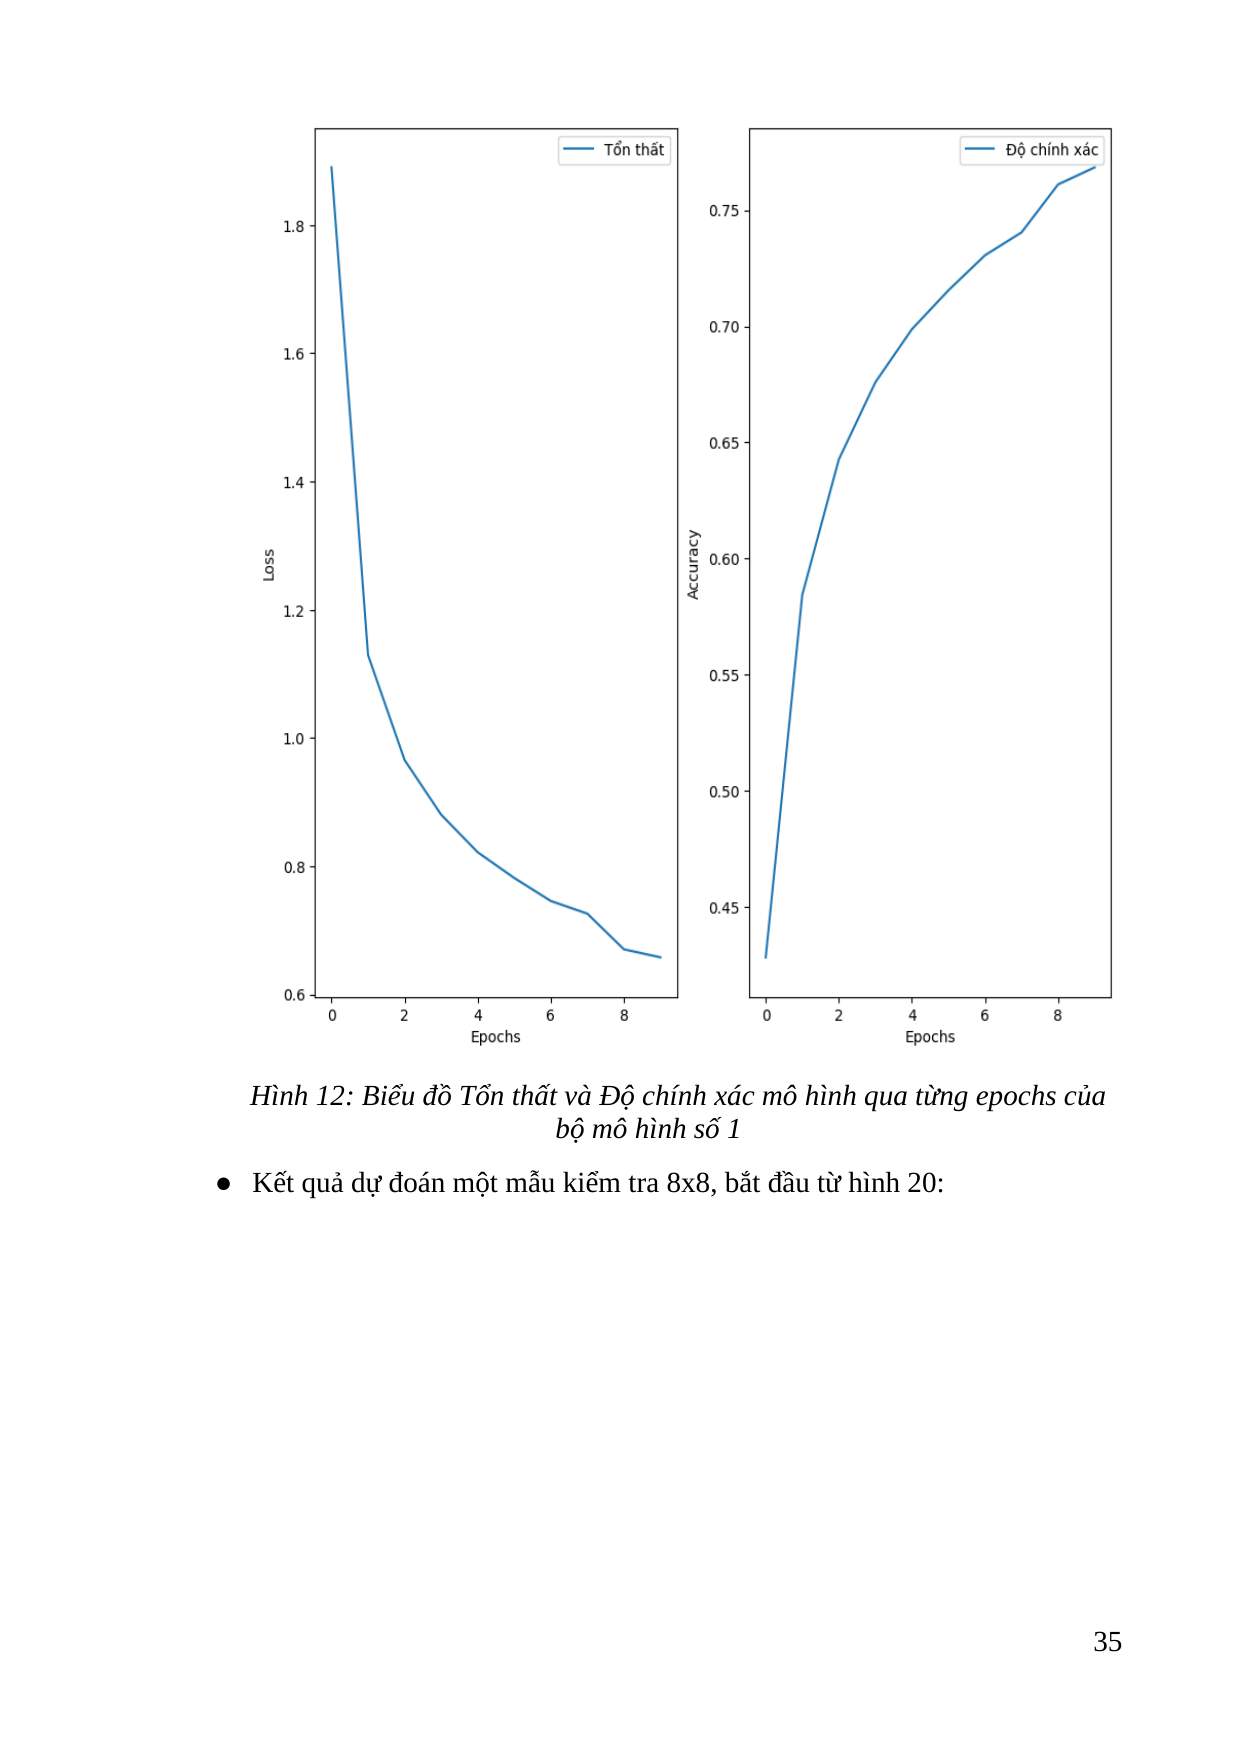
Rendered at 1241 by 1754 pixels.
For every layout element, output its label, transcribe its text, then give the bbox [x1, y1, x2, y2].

list Kết quả dự đoán một mẫu kiểm tra 8x8, bắt đầu từ hình 20: [214, 1166, 1122, 1199]
text Hình 12: Biểu đồ Tổn thất và Độ chính xác mô hình qua từng epochs của bộ mô hình số 1 [177, 1078, 1122, 1145]
picture [252, 118, 1121, 1057]
